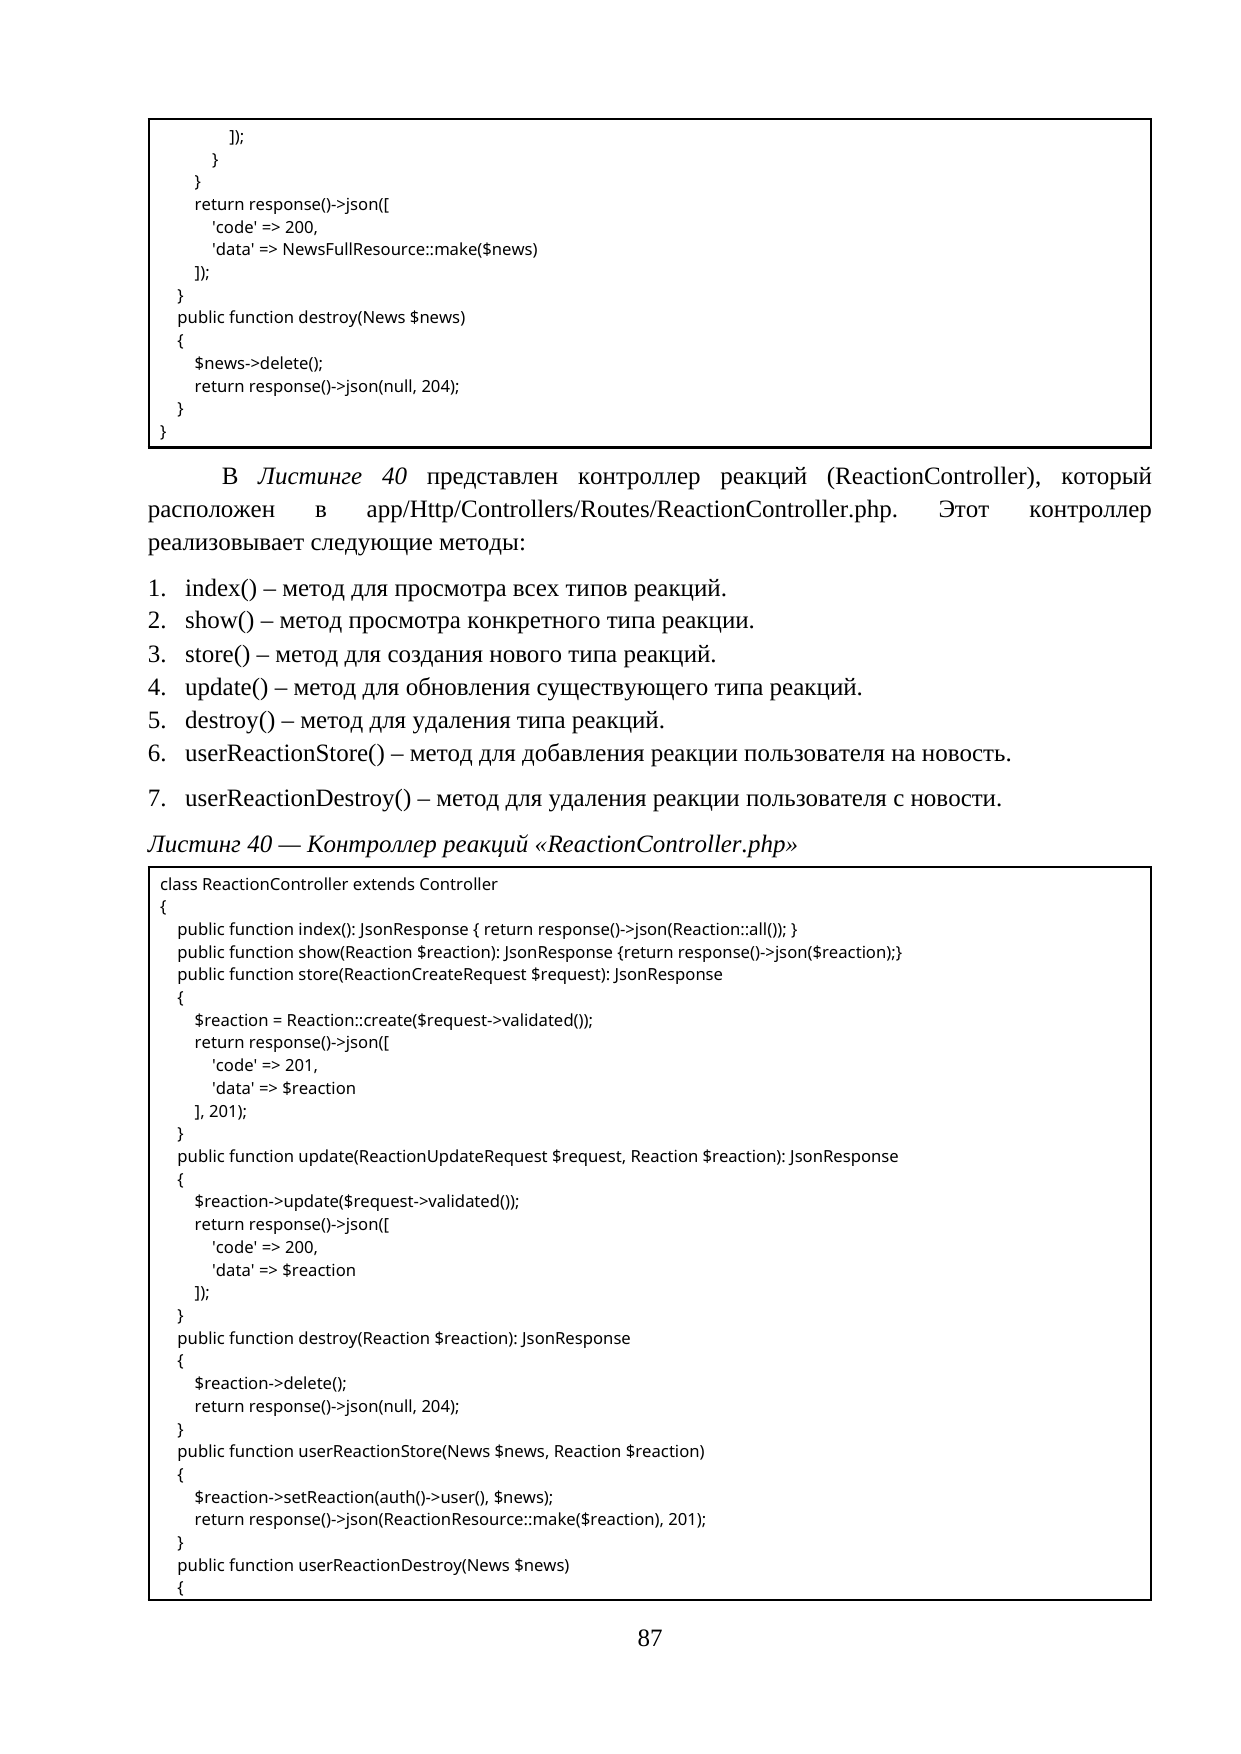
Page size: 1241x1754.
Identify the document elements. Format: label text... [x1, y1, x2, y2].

list store() – метод для создания нового типа реакций. [148, 639, 1152, 667]
list index() – метод для просмотра всех типов реакций. [148, 573, 1152, 601]
list destroy() – метод для удаления типа реакций. [148, 705, 1152, 733]
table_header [150, 120, 1150, 446]
list update() – метод для обновления существующего типа реакций. [148, 672, 1152, 700]
list show() – метод просмотра конкретного типа реакции. [148, 606, 1152, 634]
text В Листинге 40 представлен контроллер реакций (ReactionController), который расположен в app/Http/Controllers/Routes/ReactionController.php. Этот контроллер реализовывает следующие методы: [148, 461, 1152, 556]
list userReactionDestroy() – метод для удаления реакции пользователя с новости. [148, 783, 1152, 812]
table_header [150, 868, 1150, 1599]
list Листинг 40 — Контроллер реакций «ReactionController.php» [148, 829, 1152, 857]
list userReactionStore() – метод для добавления реакции пользователя на новость. [148, 738, 1152, 766]
